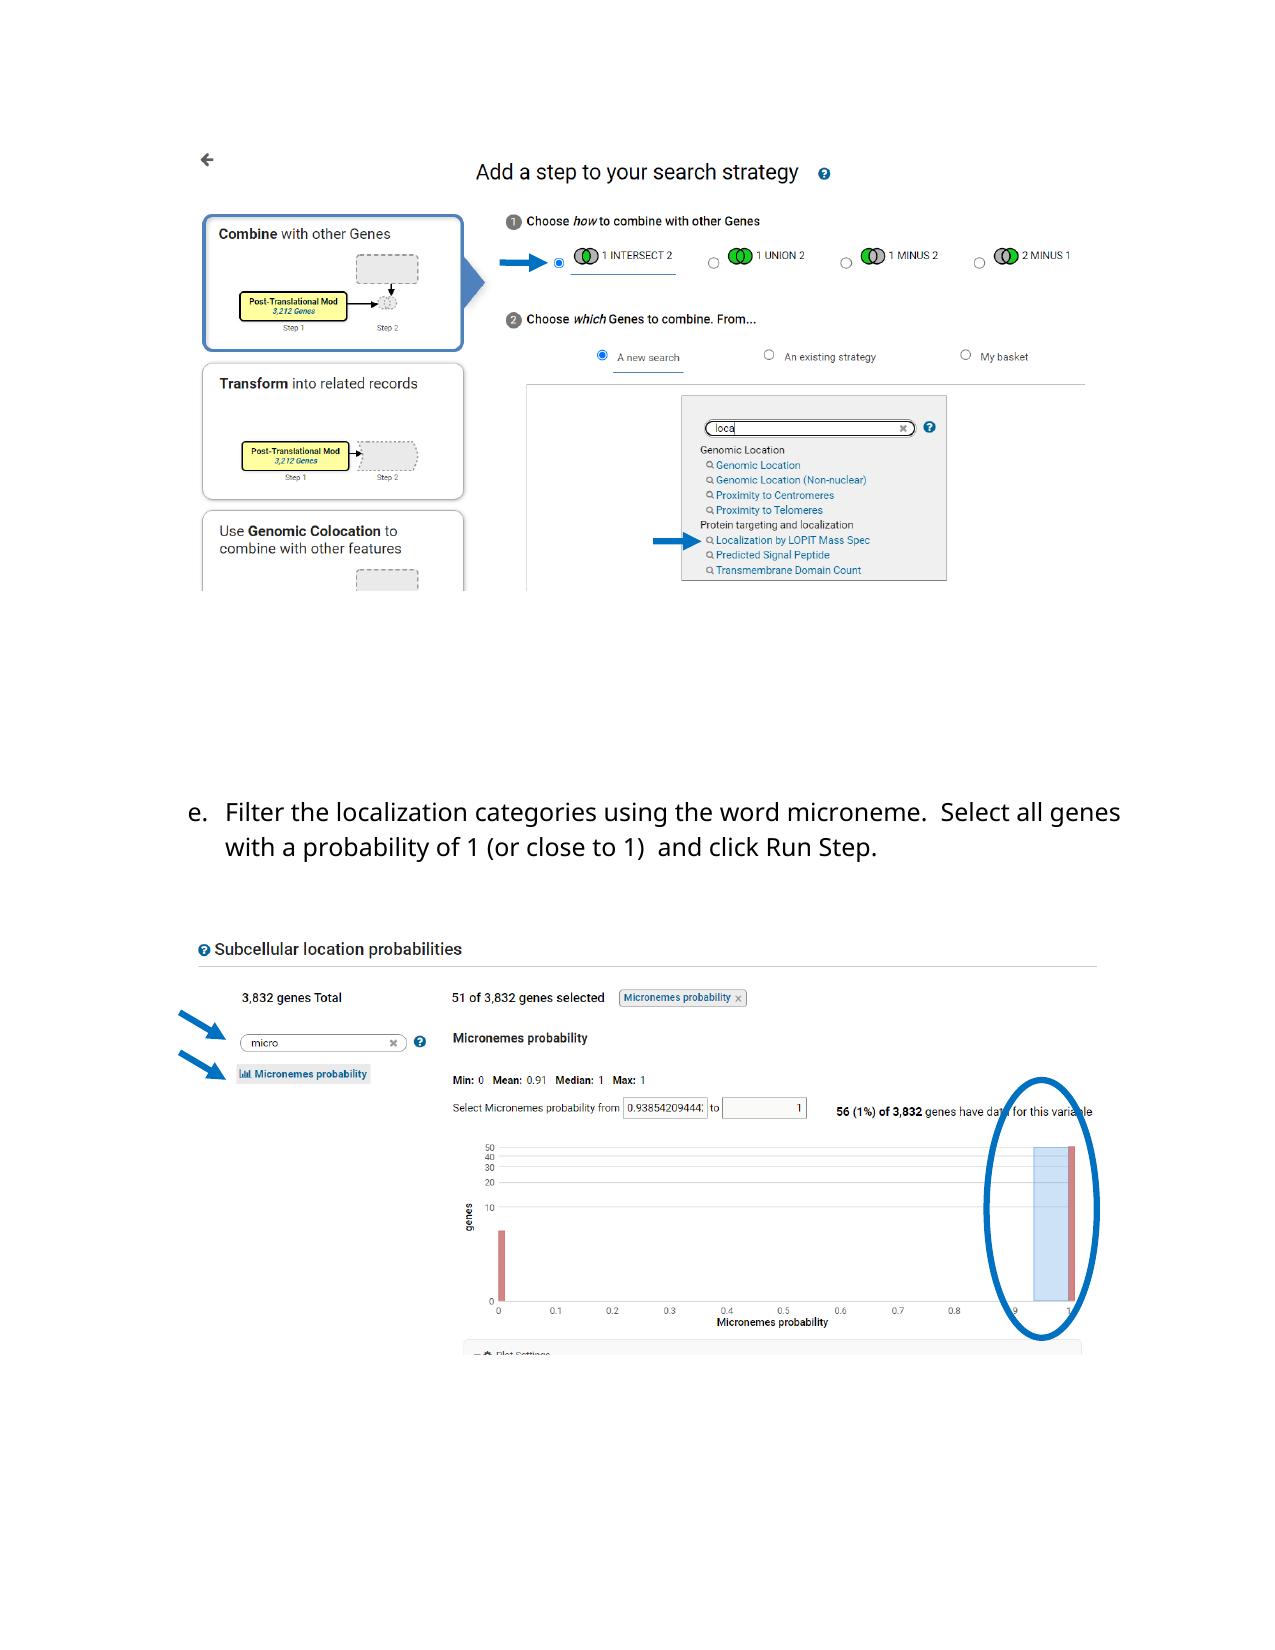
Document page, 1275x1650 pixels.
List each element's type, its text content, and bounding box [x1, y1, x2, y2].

list Filter the localization categories using the word microneme. Select all genes with a probability of 1 (or close to 1) and click Run Step. [187, 795, 1125, 863]
